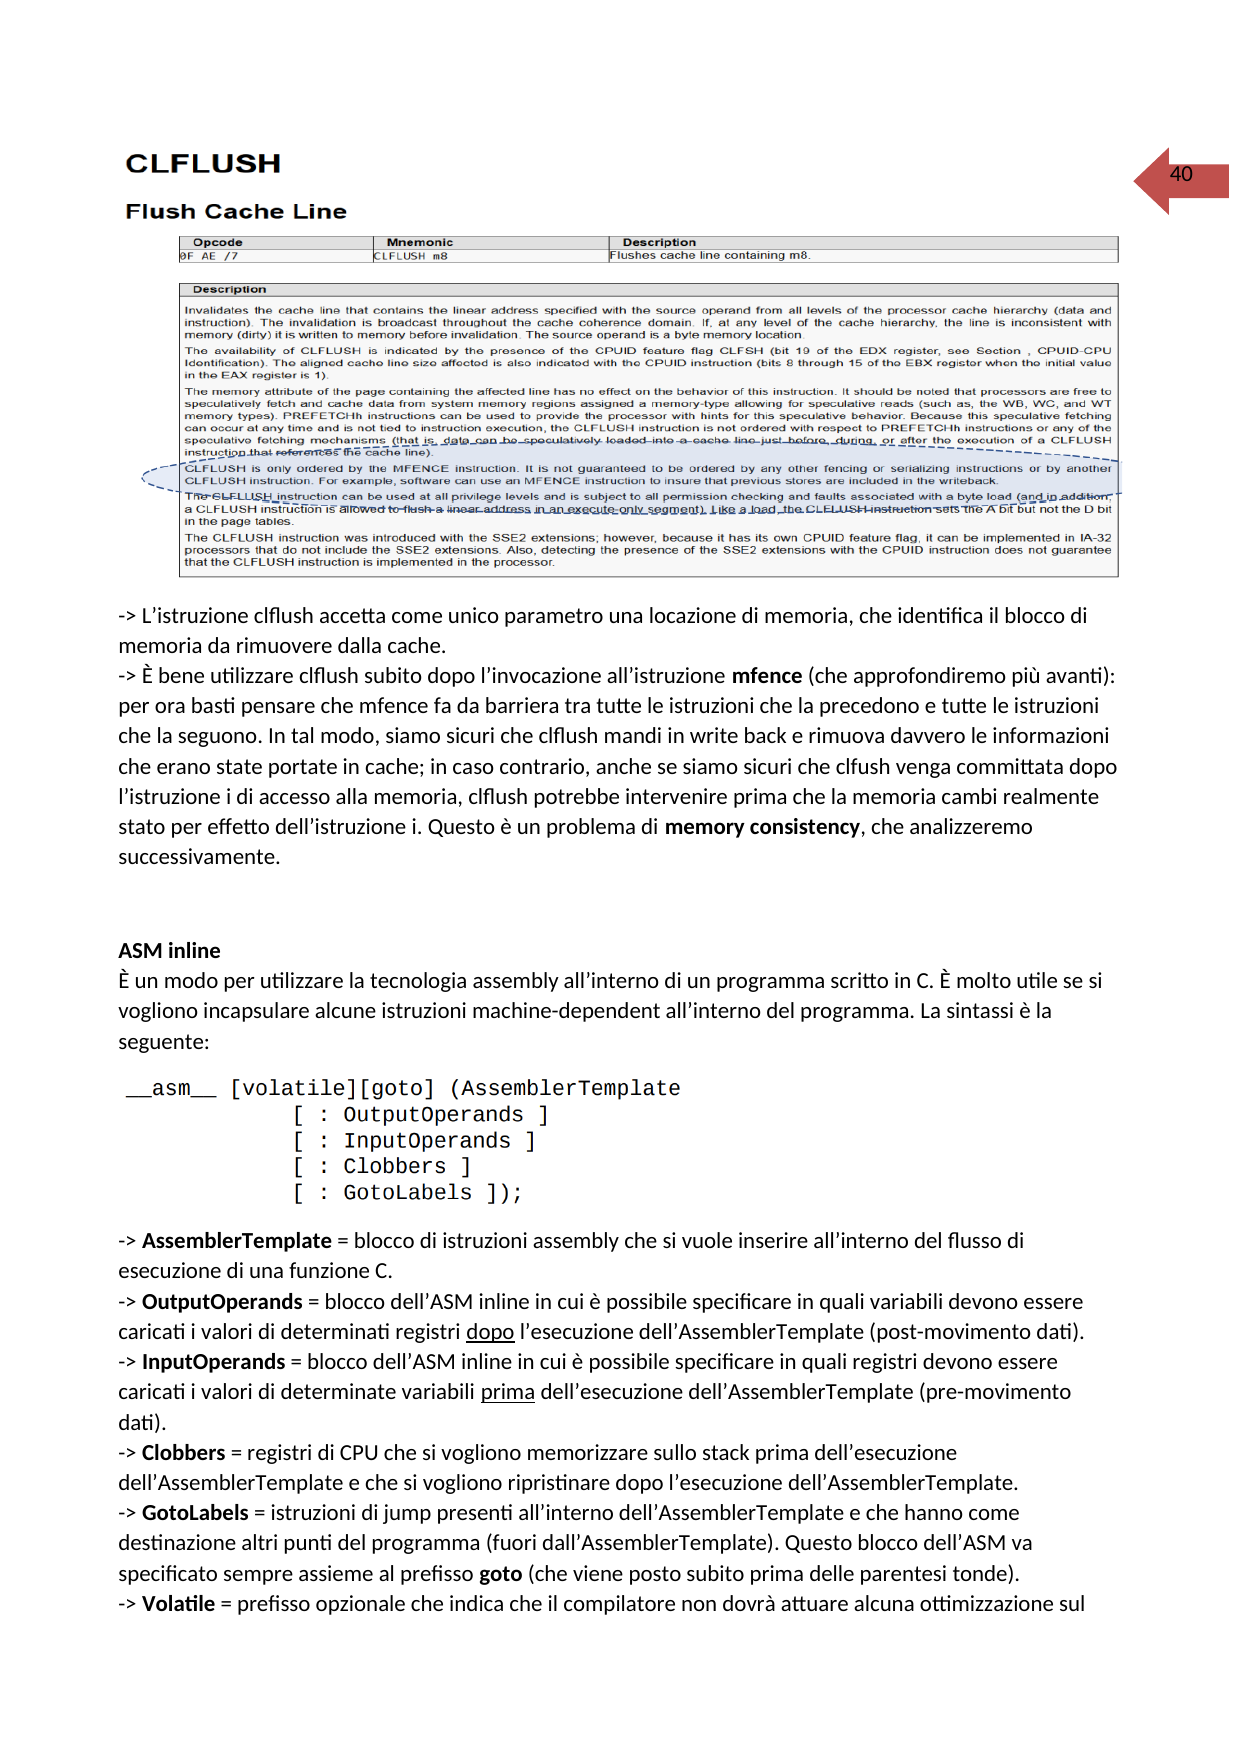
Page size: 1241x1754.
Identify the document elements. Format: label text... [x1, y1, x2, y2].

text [118, 1226, 1122, 1617]
text ASM inline È un modo per utilizzare la tecnologia assembly all’interno di un programma scritto in C. È molto utile se si vogliono incapsulare alcune istruzioni machine-dependent all’interno del programma. La sintassi è la seguente: [118, 936, 1122, 1055]
picture [118, 1073, 689, 1208]
text -> L’istruzione clflush accetta come unico parametro una locazione di memoria, che identifica il blocco di memoria da rimuovere dalla cache. -> È bene utilizzare clflush subito dopo l’invocazione all’istruzione mfence (che approfondiremo più avanti): per ora basti pensare che mfence fa da barriera tra tutte le istruzioni che la precedono e tutte le istruzioni che la seguono. In tal modo, siamo sicuri che clflush mandi in write back e rimuova davvero le informazioni che erano state portate in cache; in caso contrario, anche se siamo sicuri che clfush venga committata dopo l’istruzione i di accesso alla memoria, clflush potrebbe intervenire prima che la memoria cambi realmente stato per effetto dell’istruzione i. Questo è un problema di memory consistency, che analizzeremo successivamente. [118, 601, 1122, 871]
picture [118, 147, 1123, 582]
